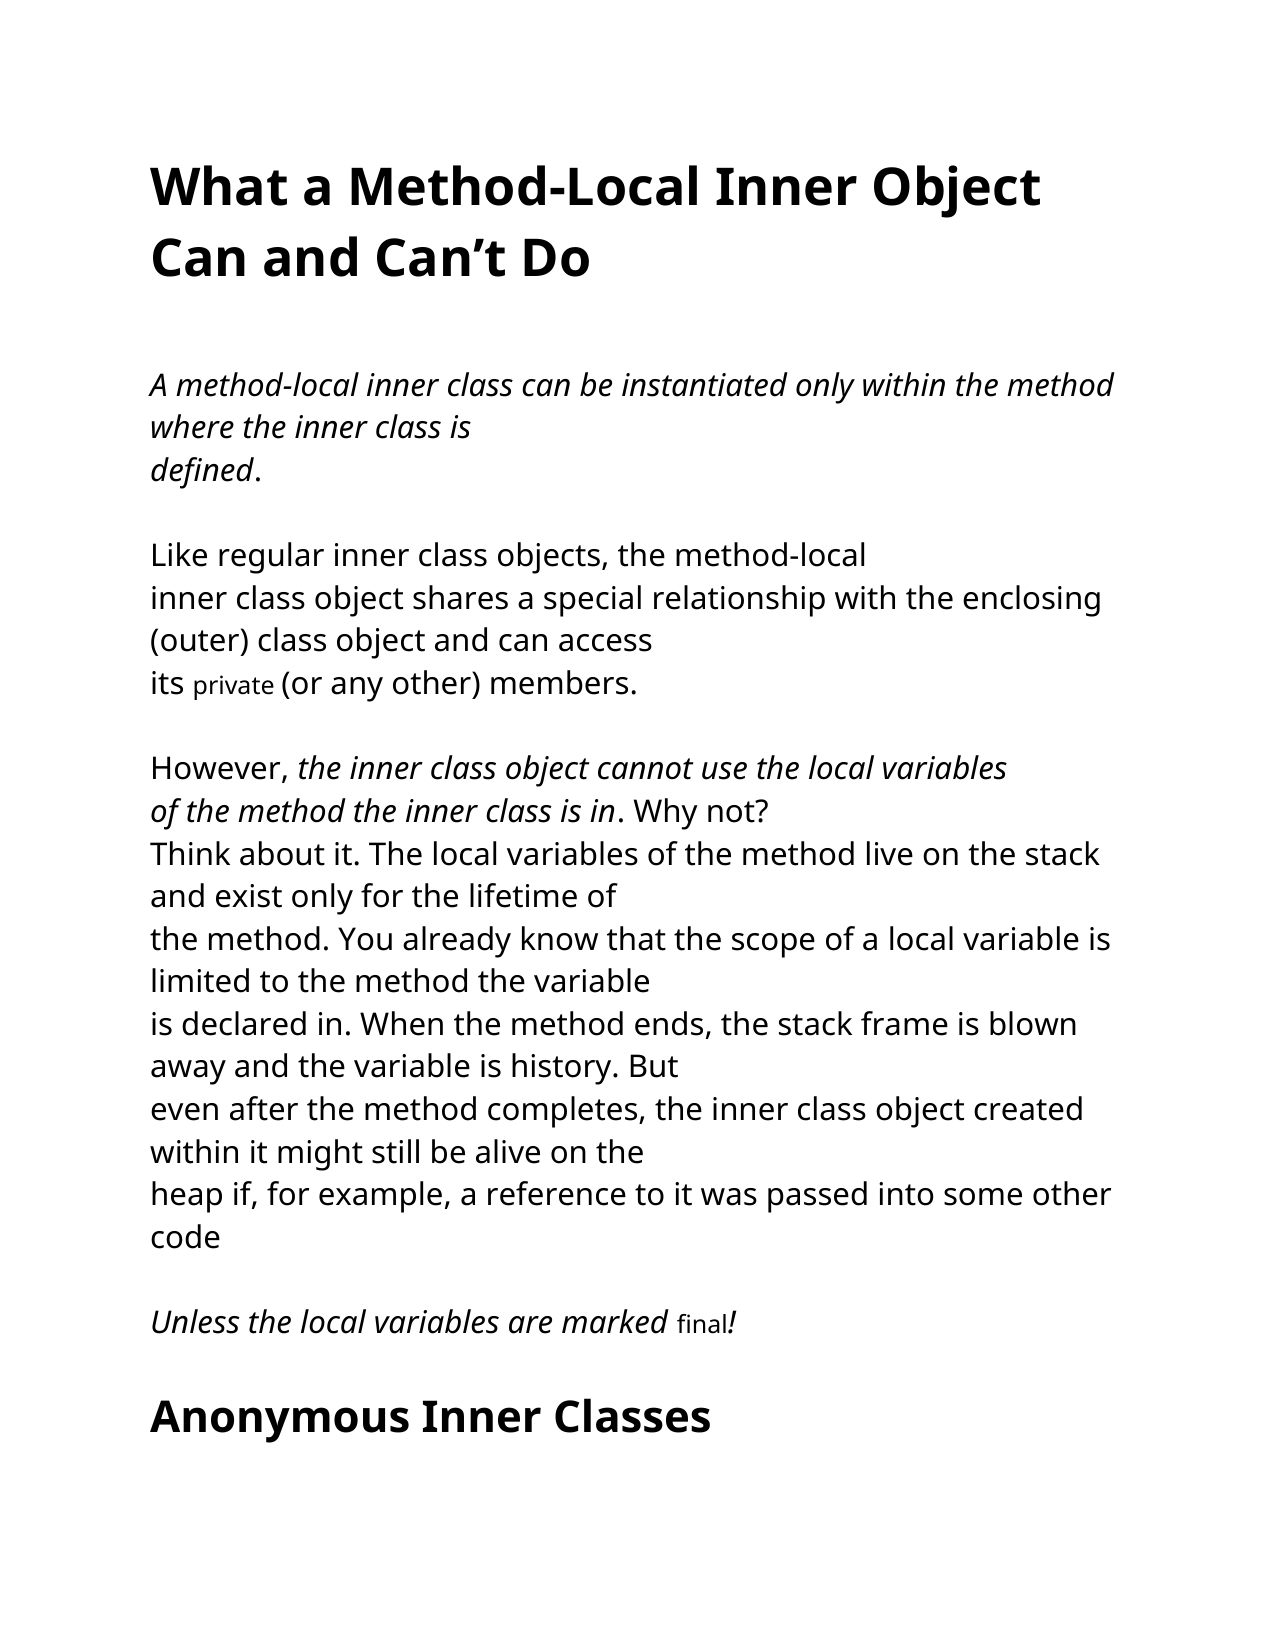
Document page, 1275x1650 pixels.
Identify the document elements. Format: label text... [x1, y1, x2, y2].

text Anonymous Inner Classes [150, 1385, 1125, 1445]
text What a Method-Local Inner Object Can and Can’t Do [150, 150, 1125, 292]
text is declared in. When the method ends, the stack frame is blown away and the variable is history. But [150, 1002, 1125, 1087]
text even after the method completes, the inner class object created within it might still be alive on the [150, 1087, 1125, 1172]
text Like regular inner class objects, the method-local [150, 533, 1125, 576]
text Think about it. The local variables of the method live on the stack and exist only for the lifetime of [150, 831, 1125, 917]
text defined. [150, 448, 1125, 491]
text its private (or any other) members. [150, 661, 1125, 704]
text inner class object shares a special relationship with the enclosing (outer) class object and can access [150, 576, 1125, 661]
text A method-local inner class can be instantiated only within the method where the inner class is [150, 363, 1125, 448]
text heap if, for example, a reference to it was passed into some other code [150, 1172, 1125, 1257]
text the method. You already know that the scope of a local variable is limited to the method the variable [150, 917, 1125, 1002]
text However, the inner class object cannot use the local variables [150, 746, 1125, 789]
text Unless the local variables are marked final! [150, 1300, 1125, 1343]
text of the method the inner class is in. Why not? [150, 789, 1125, 831]
